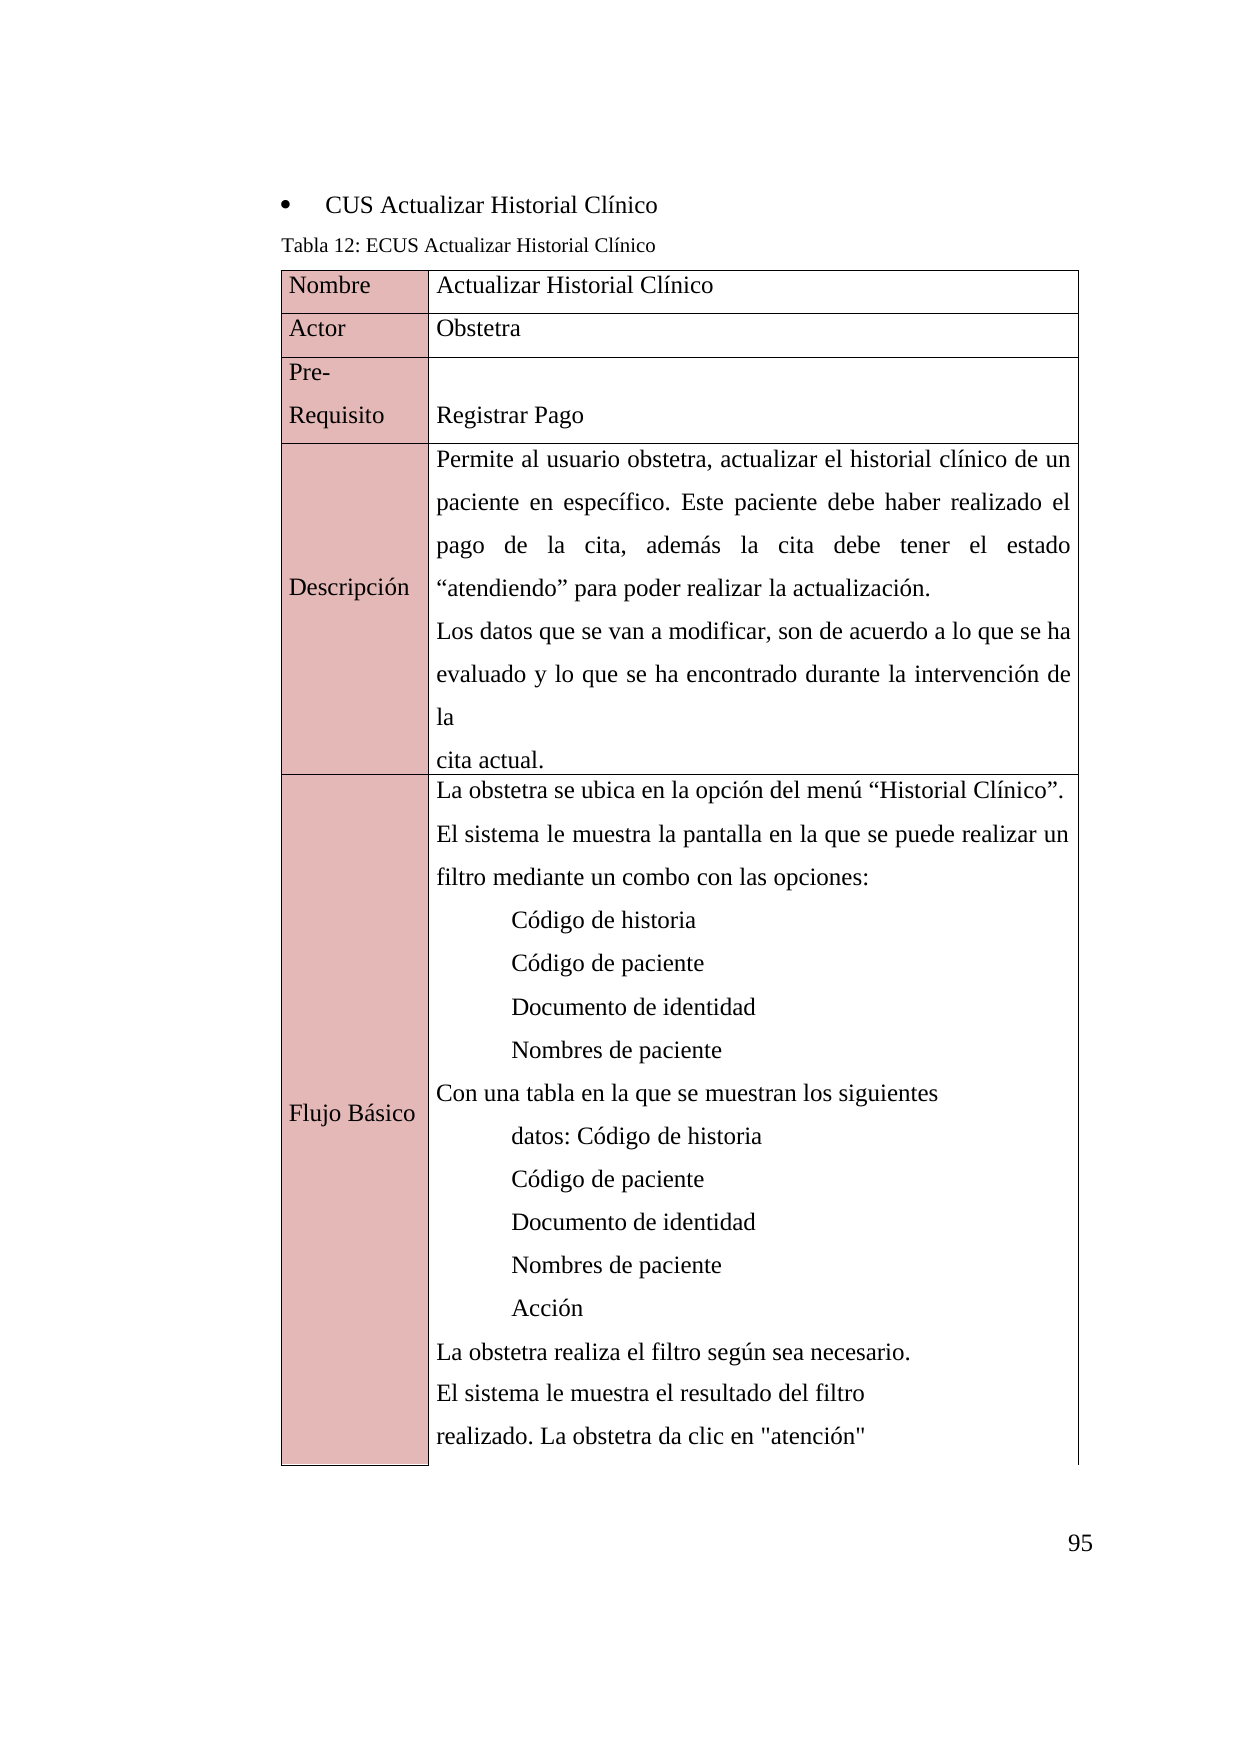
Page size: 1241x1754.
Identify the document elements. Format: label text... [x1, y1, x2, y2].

table_cell Actor [282, 314, 428, 357]
table_cell Permite al usuario obstetra, actualizar el historial clínico de un paciente en específico. Este paciente debe haber realizado el pago de la cita, además la cita debe tener el estado “atendiendo” para poder realizar la actualización. Los datos que se van a modificar, son de acuerdo a lo que se ha evaluado y lo que se ha encontrado durante la intervención de la cita actual. [429, 444, 1078, 774]
table_cell Obstetra [429, 314, 1078, 357]
table_cell Registrar Pago [429, 358, 1078, 443]
text Tabla 12: ECUS Actualizar Historial Clínico [281, 233, 1105, 257]
table_cell Flujo Básico [282, 775, 428, 1464]
table_header Nombre [282, 271, 428, 313]
table_cell Descripción [282, 444, 428, 774]
list CUS Actualizar Historial Clínico [281, 190, 1105, 219]
table_cell La obstetra se ubica en la opción del menú “Historial Clínico”. El sistema le muestra la pantalla en la que se puede realizar un filtro mediante un combo con las opciones: Código de historia Código de paciente Documento de identidad Nombres de paciente Con una tabla en la que se muestran los siguientes datos: Código de historia Código de paciente Documento de identidad Nombres de paciente Acción La obstetra realiza el filtro según sea necesario. El sistema le muestra el resultado del filtro realizado. La obstetra da clic en "atención" [429, 775, 1078, 1464]
table_header Actualizar Historial Clínico [429, 271, 1078, 313]
table_cell Pre- Requisito [282, 358, 428, 443]
